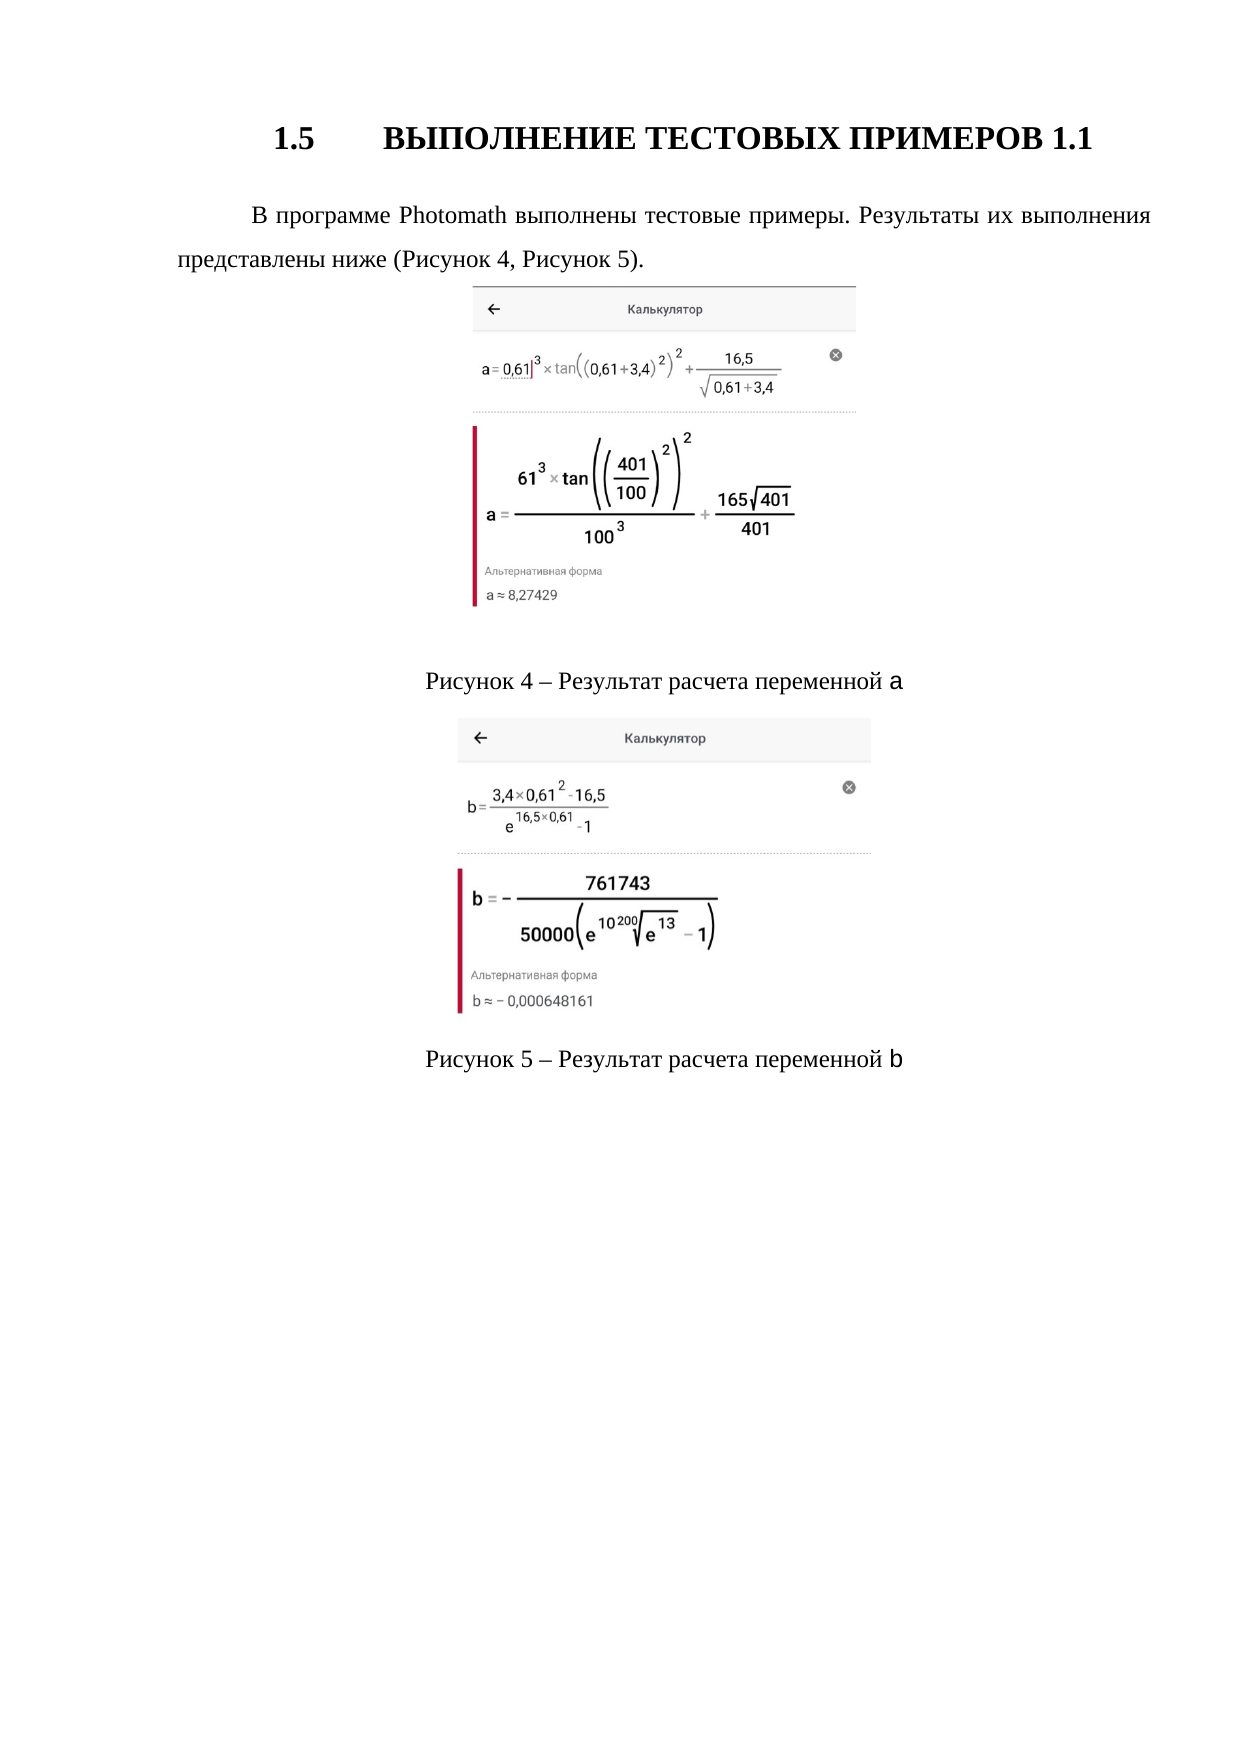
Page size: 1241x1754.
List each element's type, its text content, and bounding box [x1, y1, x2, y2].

picture [472, 286, 857, 653]
text Выполнение тестовых примеров 1.1 [215, 118, 1152, 156]
text В программе Photomath выполнены тестовые примеры. Результаты их выполнения представлены ниже (Рисунок 4, Рисунок 5). [177, 201, 1152, 272]
picture [457, 718, 872, 1030]
